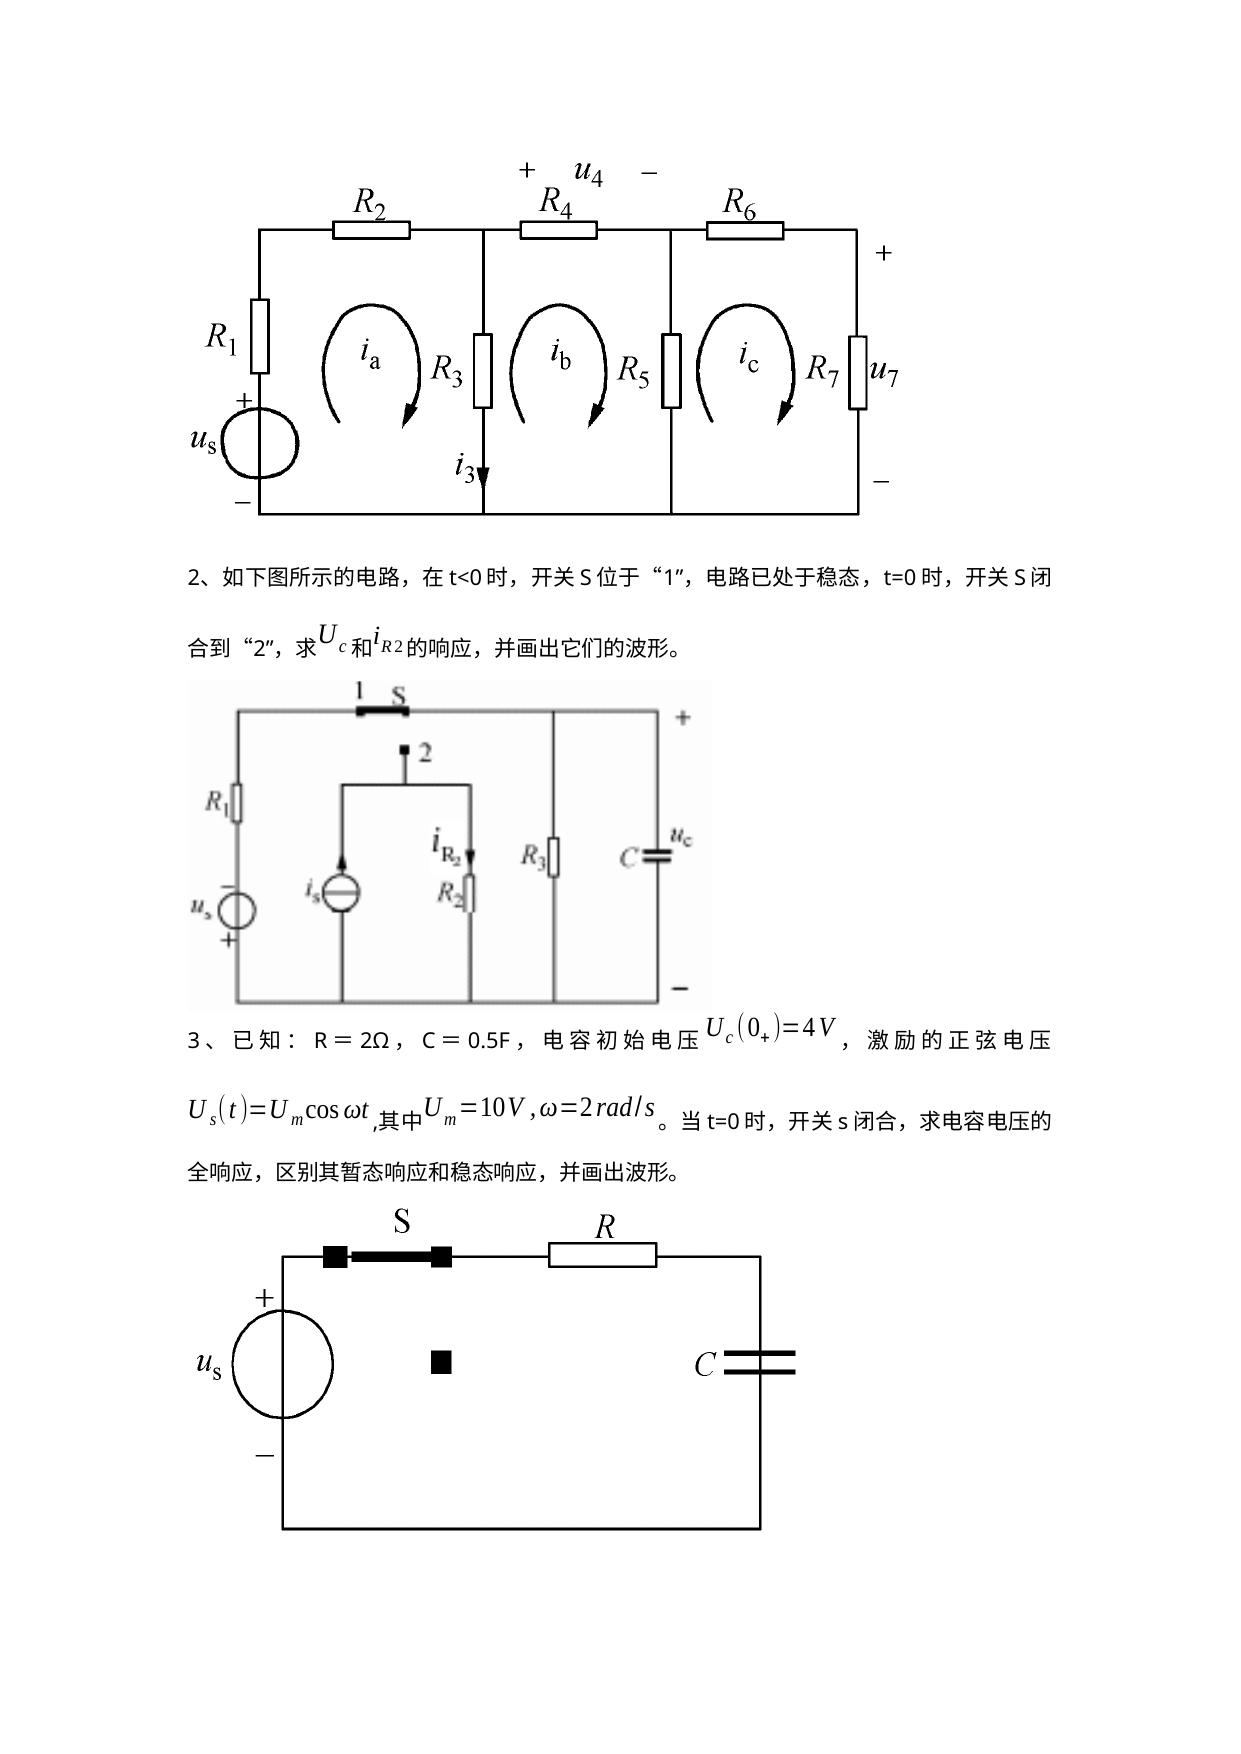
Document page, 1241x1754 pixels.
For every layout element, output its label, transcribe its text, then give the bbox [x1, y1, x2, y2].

text 3、已知：R＝2Ω，C＝0.5F，电容初始电压，激励的正弦电压,其中。当t=0时，开关s闭合，求电容电压的全响应，区别其暂态响应和稳态响应，并画出波形。 [187, 1000, 1053, 1187]
text 2、如下图所示的电路，在t<0时，开关S位于“1”，电路已处于稳态，t=0时，开关S闭合到“2”，求和的响应，并画出它们的波形。 [187, 559, 1053, 673]
picture [187, 1195, 802, 1542]
picture [187, 162, 901, 522]
